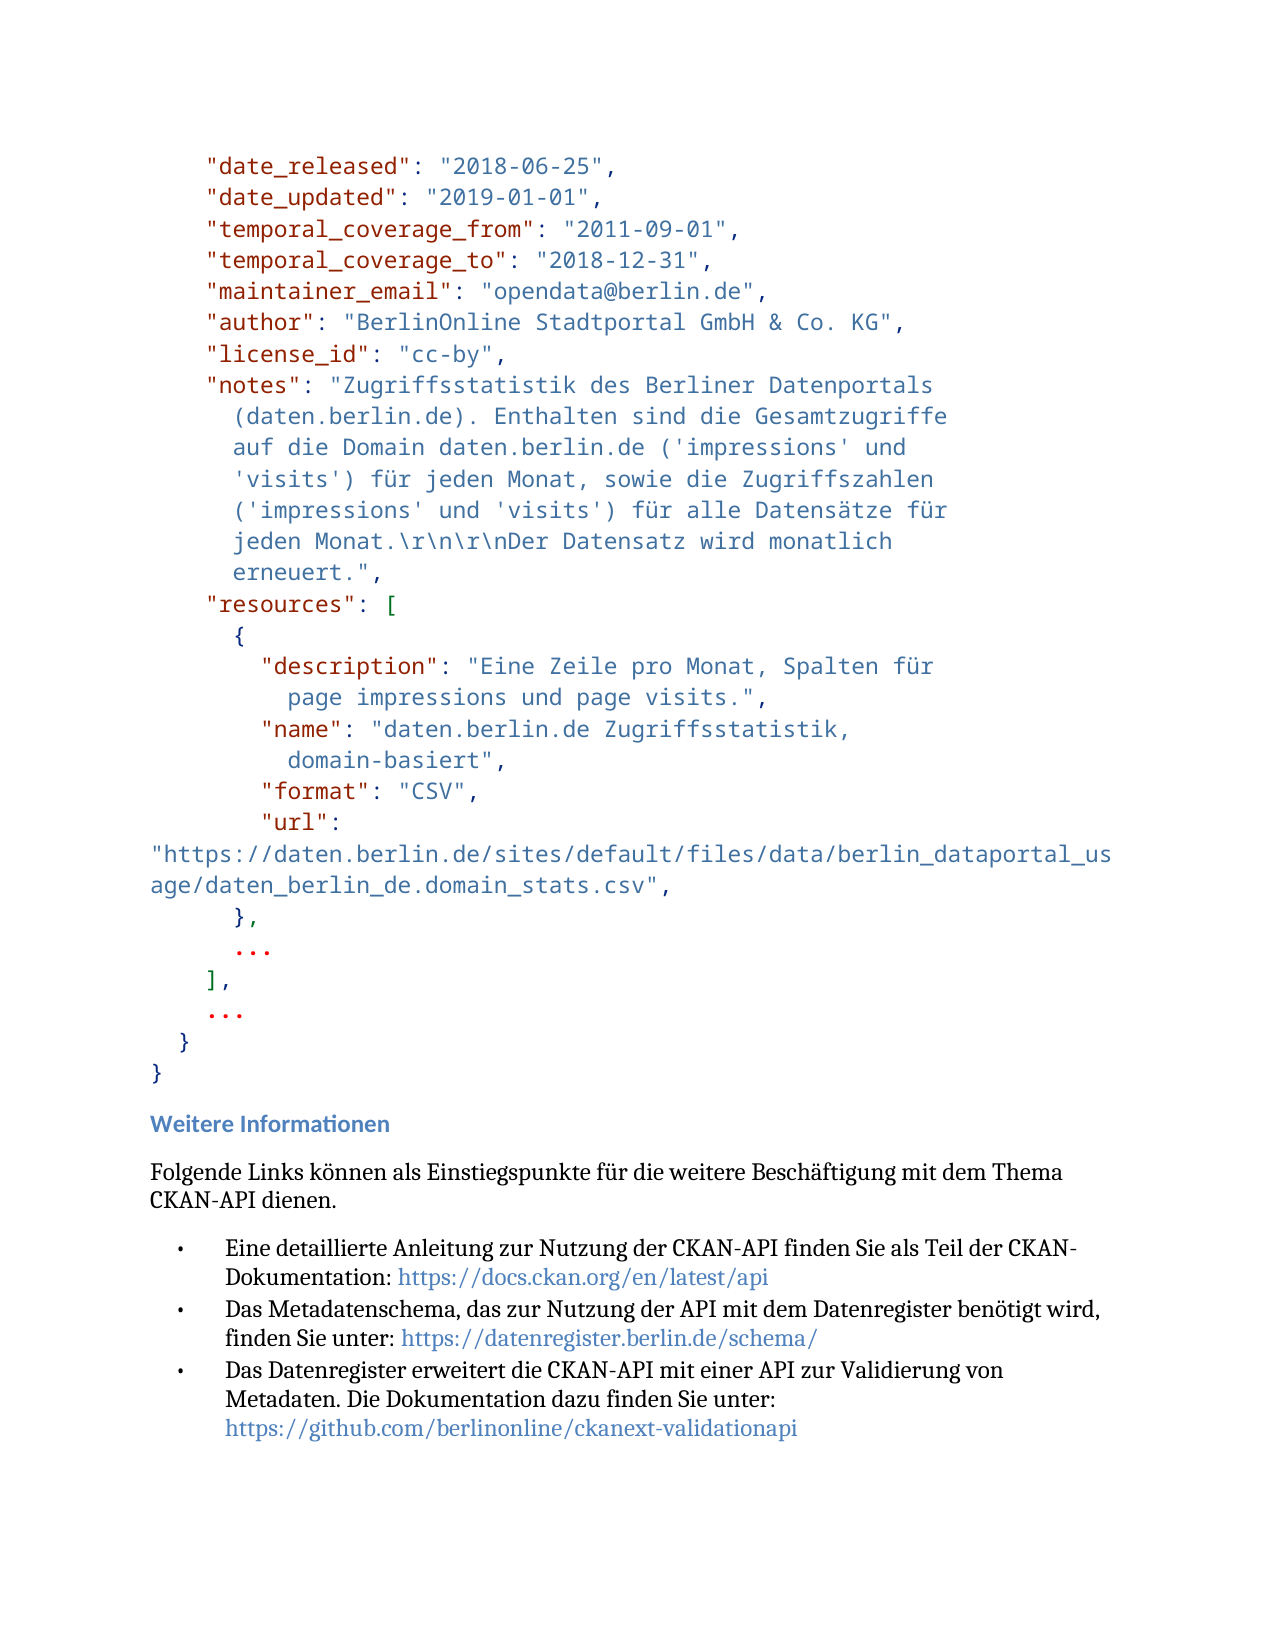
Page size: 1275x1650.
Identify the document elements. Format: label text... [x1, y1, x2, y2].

text Folgende Links können als Einstiegspunkte für die weitere Beschäftigung mit dem Thema CKAN-API dienen. [150, 1158, 1125, 1215]
subtitle Weitere Informationen [150, 1108, 1125, 1139]
list Eine detaillierte Anleitung zur Nutzung der CKAN-API finden Sie als Teil der CKAN-Dokumentation: https://docs.ckan.org/en/latest/api [175, 1234, 1125, 1291]
list Das Datenregister erweitert die CKAN-API mit einer API zur Validierung von Metadaten. Die Dokumentation dazu finden Sie unter: https://github.com/berlinonline/ckanext-validationapi [175, 1356, 1125, 1443]
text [150, 150, 1125, 1087]
list Das Metadatenschema, das zur Nutzung der API mit dem Datenregister benötigt wird, finden Sie unter: https://datenregister.berlin.de/schema/ [175, 1295, 1125, 1353]
